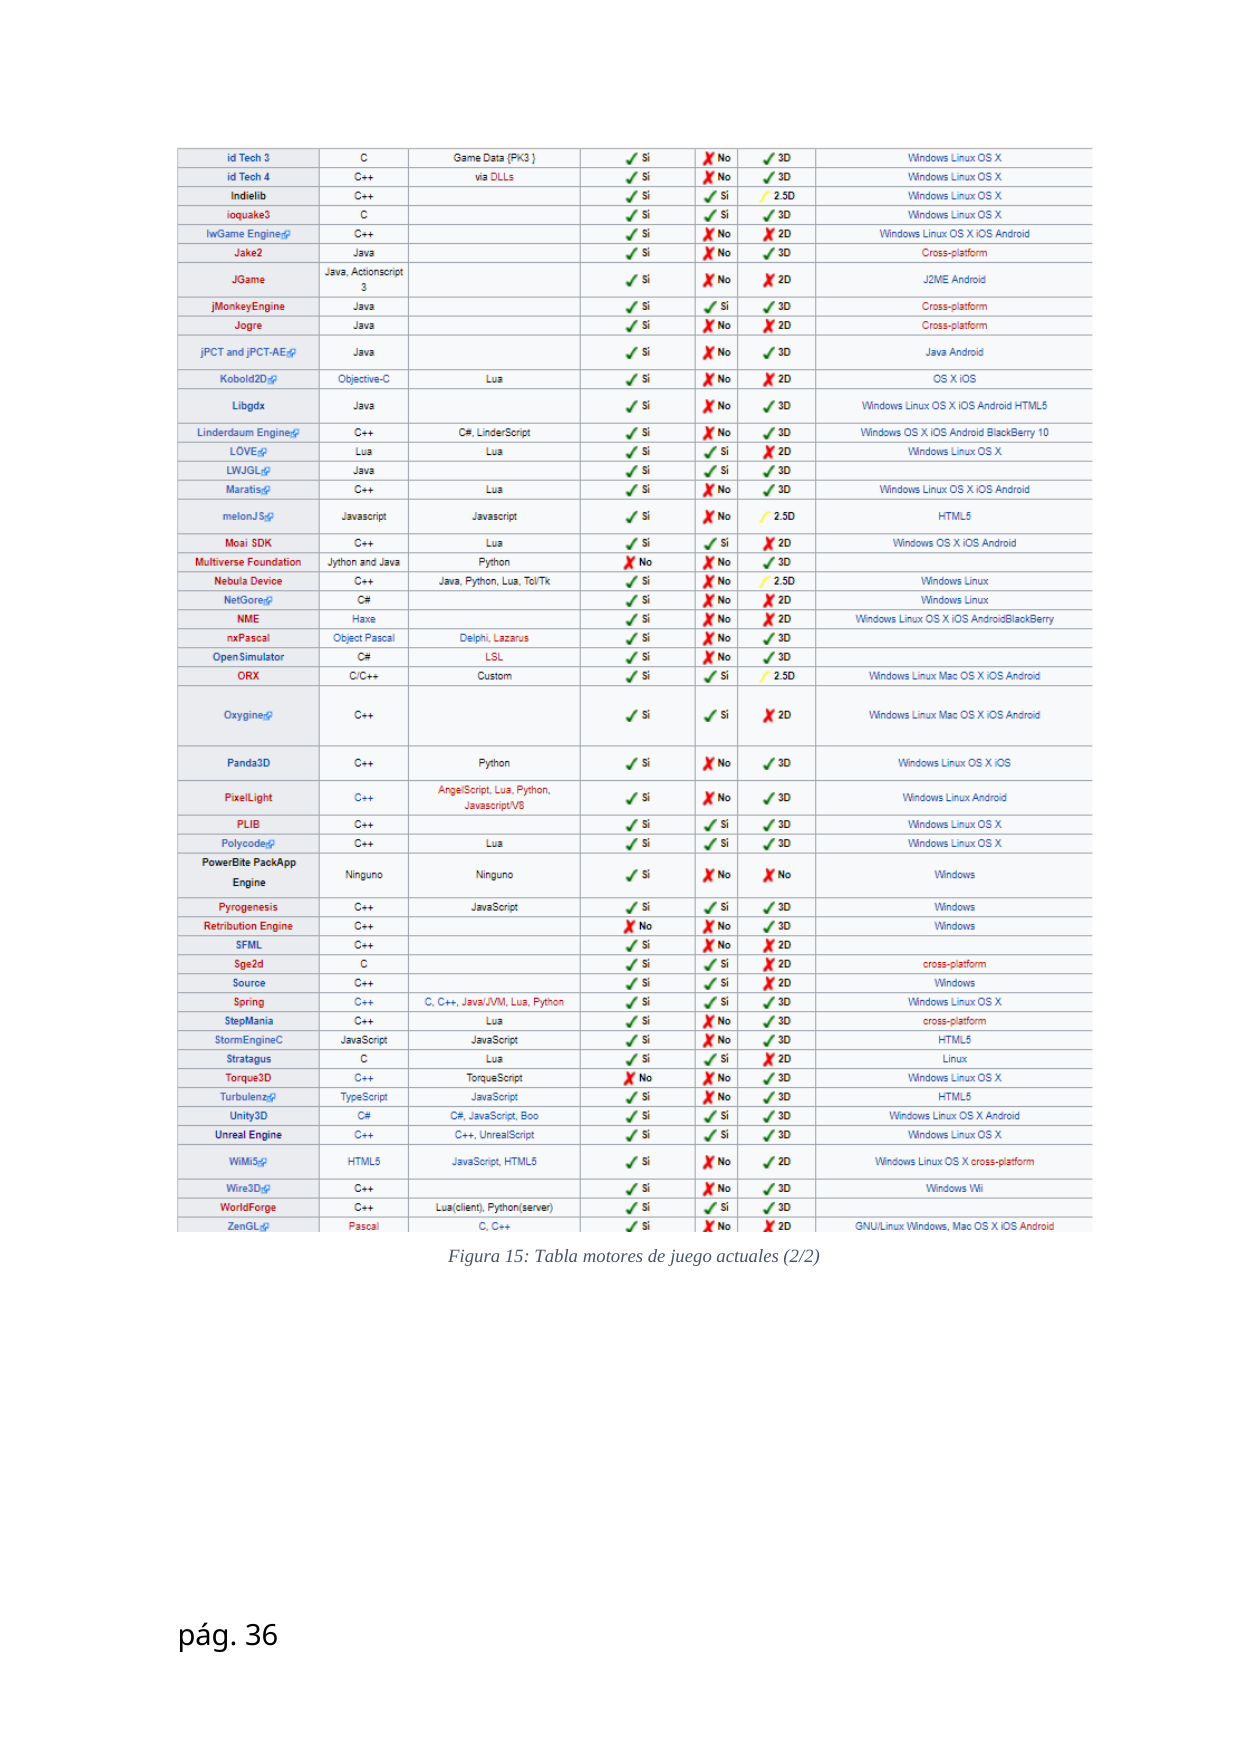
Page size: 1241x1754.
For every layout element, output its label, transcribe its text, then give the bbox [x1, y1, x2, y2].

picture [177, 147, 1093, 1232]
text Figura 15: Tabla motores de juego actuales (2/2) [177, 1244, 1092, 1266]
